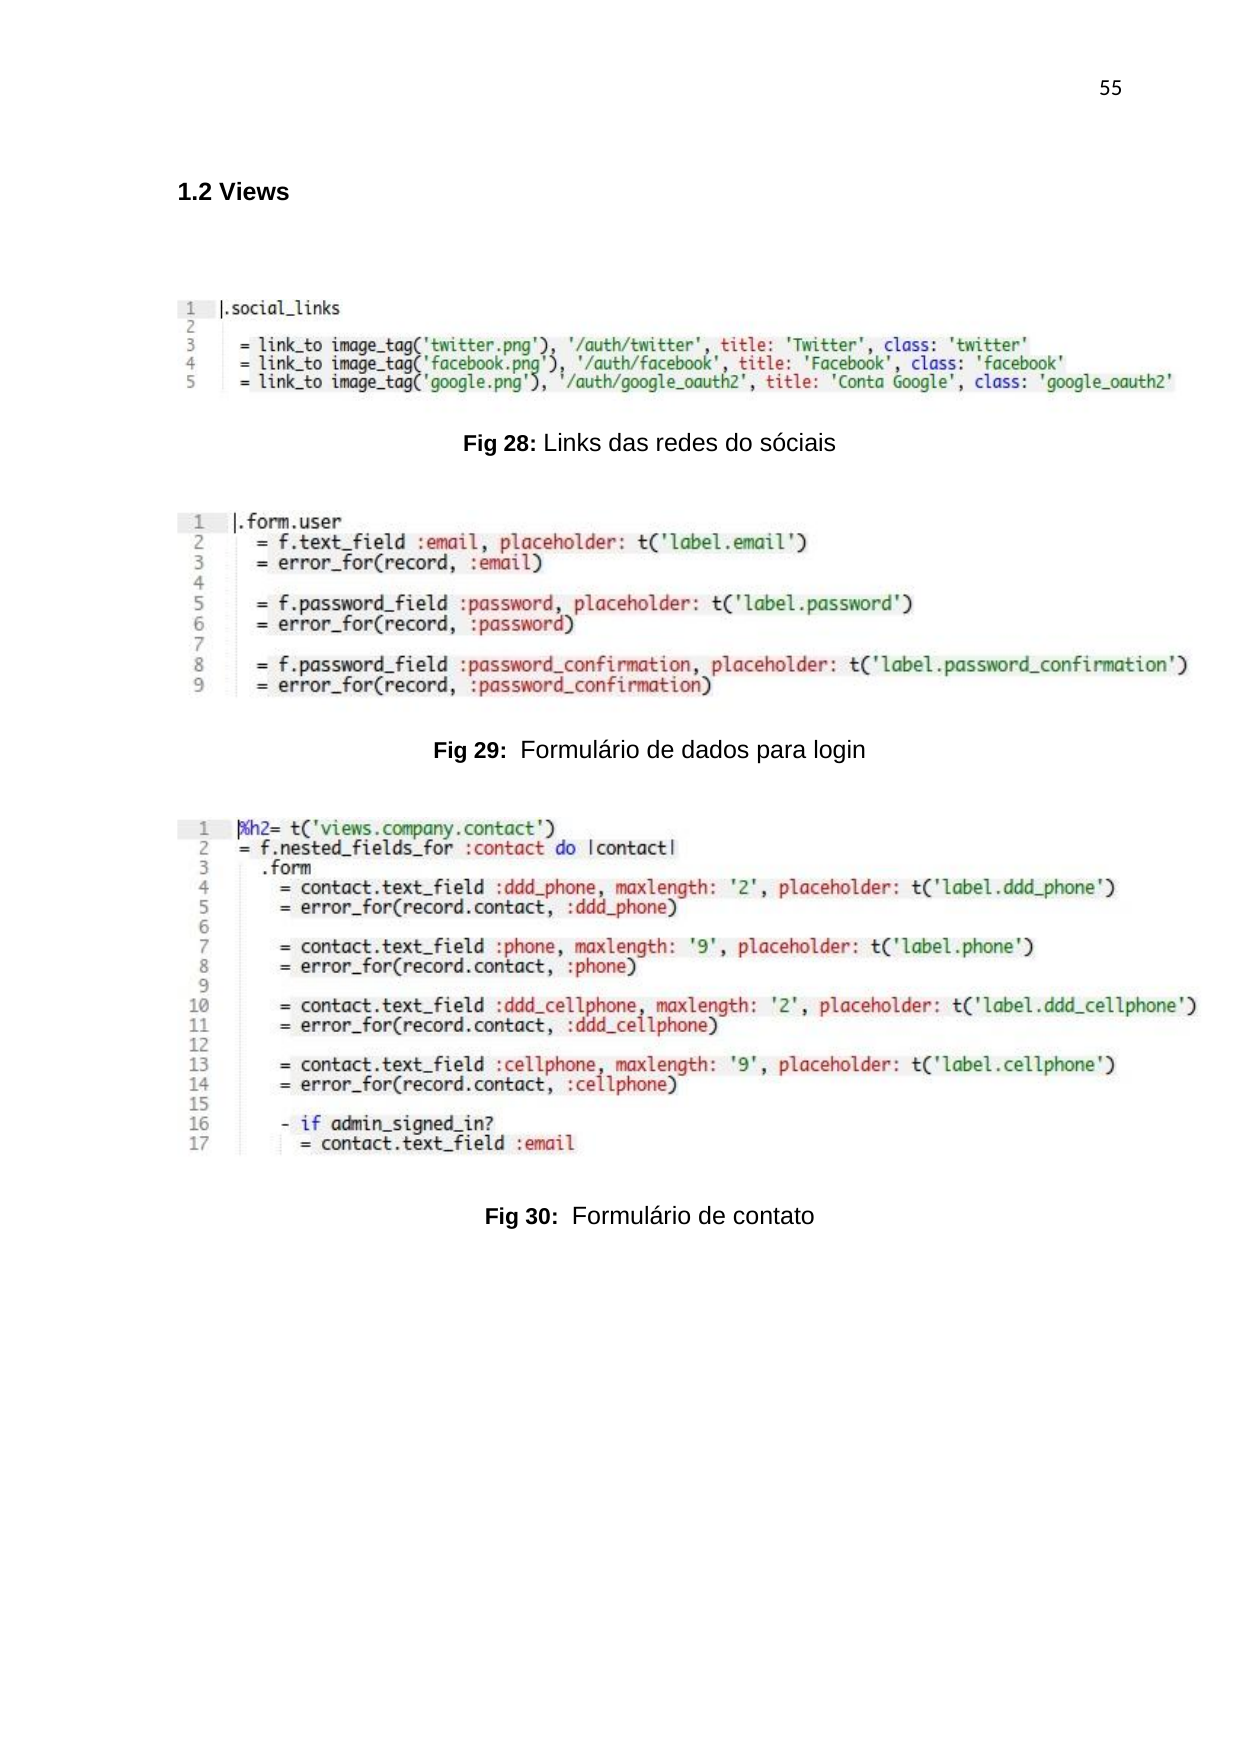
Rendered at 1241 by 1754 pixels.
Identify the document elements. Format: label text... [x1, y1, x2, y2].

text Fig 28: Links das redes do sóciais [177, 428, 1122, 457]
picture [177, 510, 1206, 722]
text Fig 29: Formulário de dados para login [177, 735, 1122, 763]
picture [177, 299, 1192, 415]
picture [177, 817, 1207, 1188]
text 1.2 Views [177, 177, 1122, 206]
text Fig 30: Formulário de contato [177, 1201, 1122, 1229]
